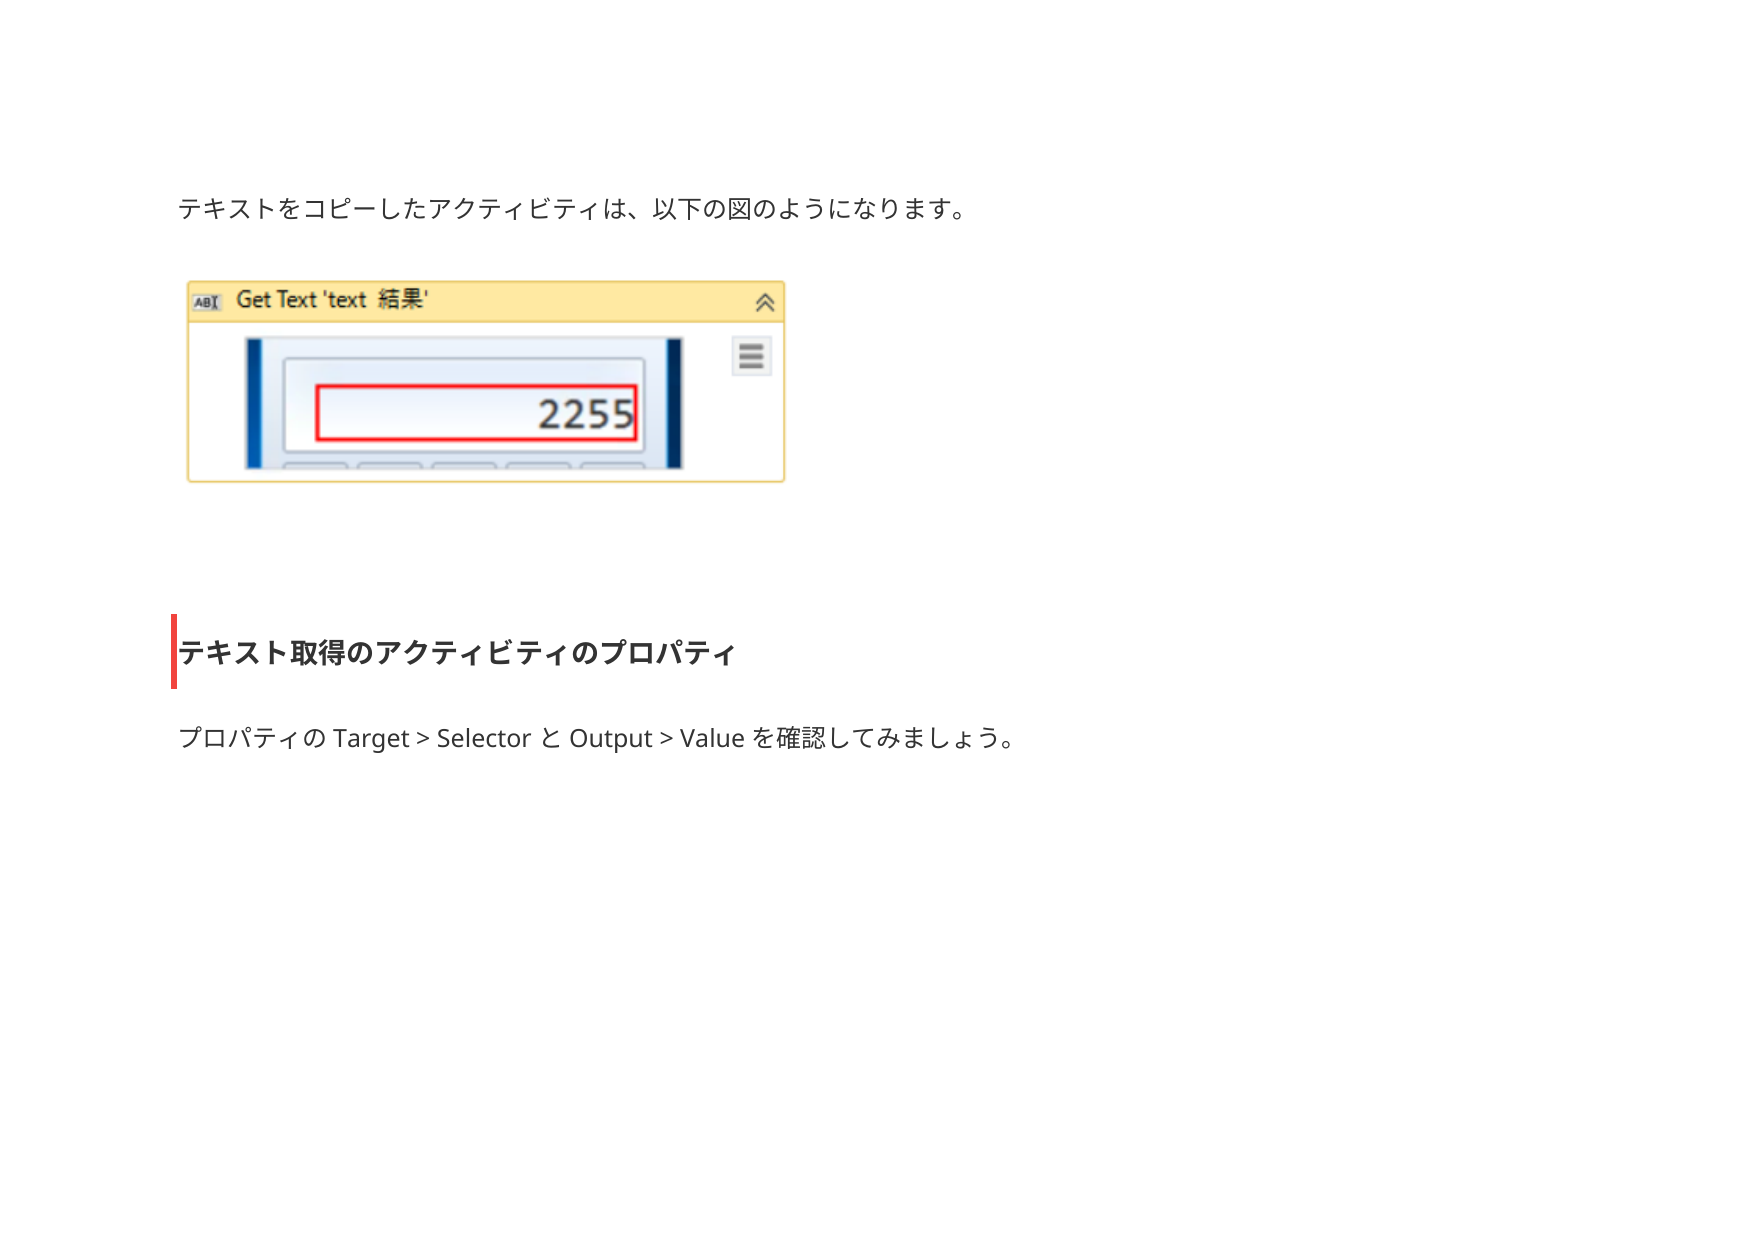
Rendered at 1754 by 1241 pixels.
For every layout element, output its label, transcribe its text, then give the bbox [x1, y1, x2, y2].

text プロパティの Target > Selector と Output > Value を確認してみましょう。 [177, 718, 1547, 756]
text テキスト取得のアクティビティのプロパティ [177, 614, 1547, 689]
text テキストをコピーしたアクティビティは、以下の図のようになります。 [177, 189, 1547, 226]
picture [177, 273, 807, 500]
